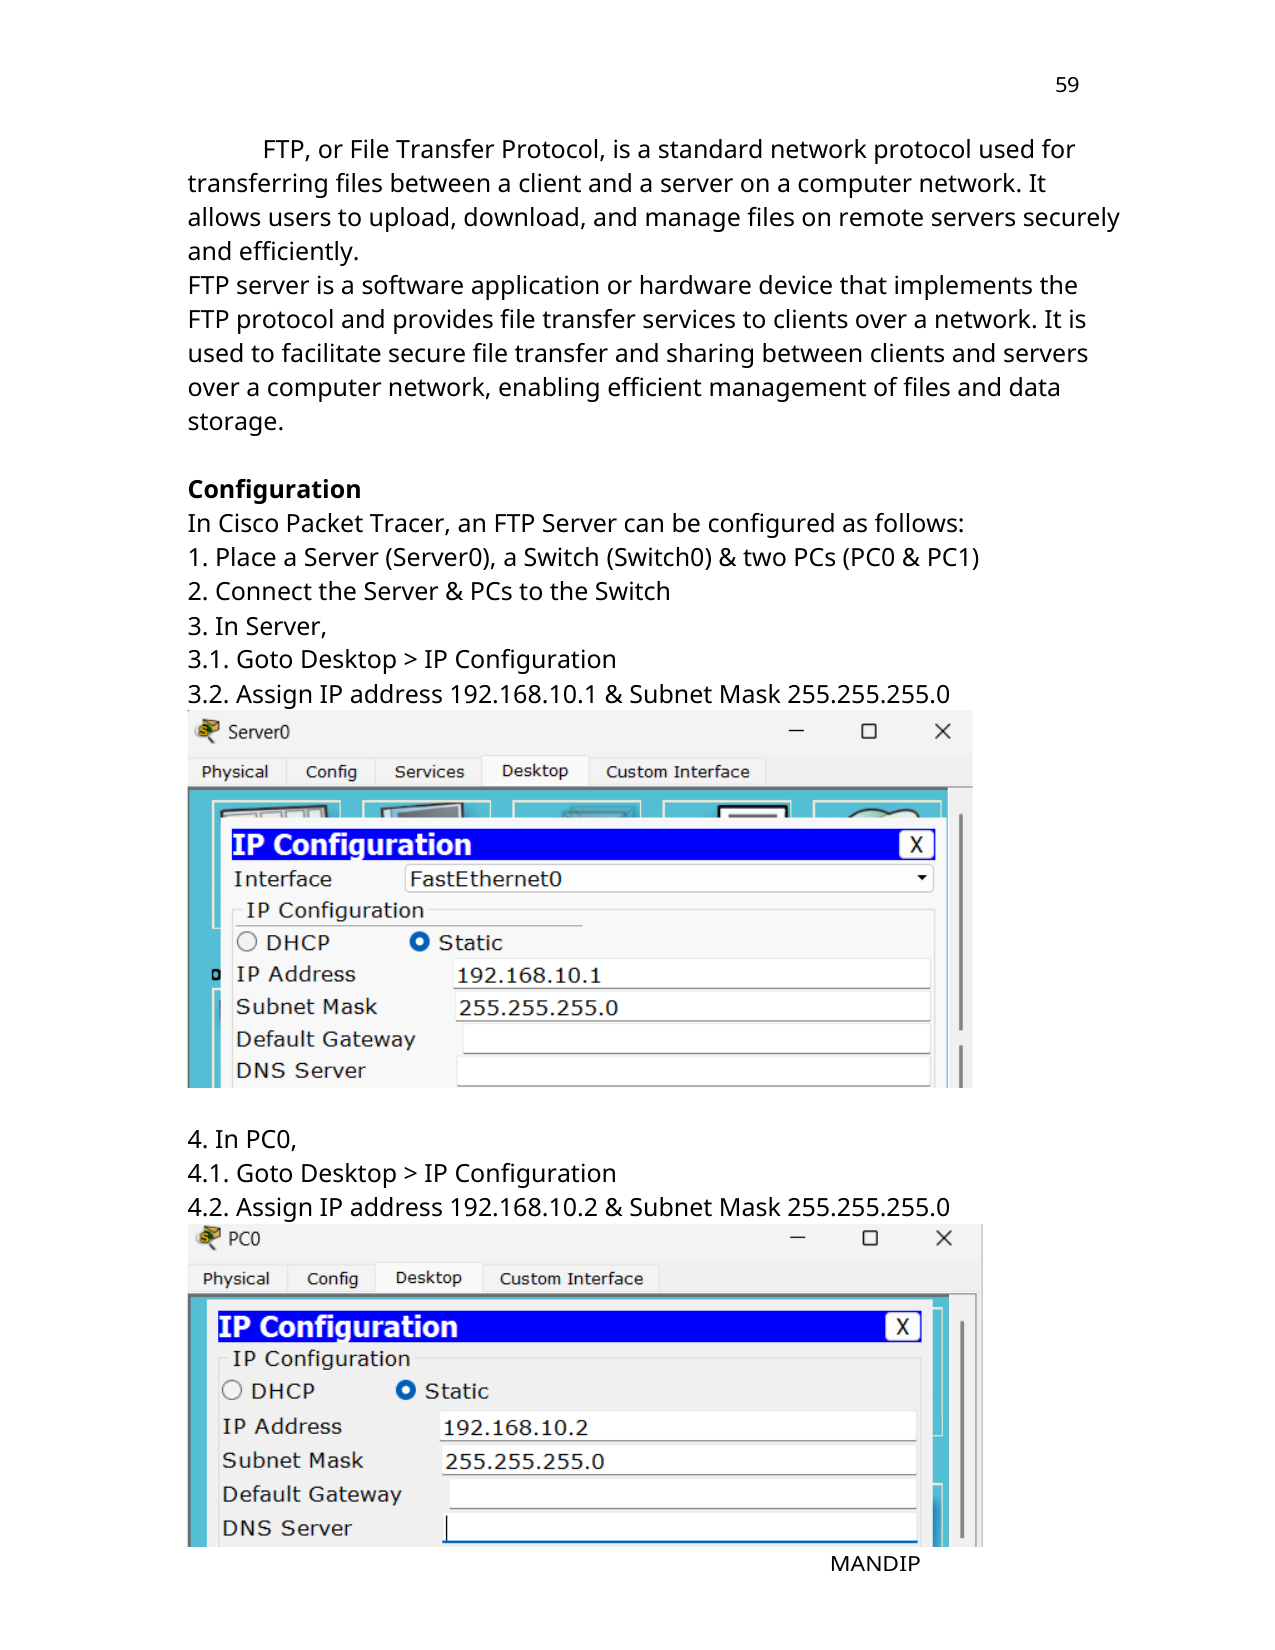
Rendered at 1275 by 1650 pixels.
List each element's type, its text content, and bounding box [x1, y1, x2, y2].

text 3.2. Assign IP address 192.168.10.1 & Subnet Mask 255.255.255.0 [187, 676, 1125, 710]
text 3. In Server, [187, 608, 1125, 642]
text 1. Place a Server (Server0), a Switch (Switch0) & two PCs (PC0 & PC1) [187, 540, 1125, 574]
text 4. In PC0, [187, 1122, 1125, 1156]
text 4.2. Assign IP address 192.168.10.2 & Subnet Mask 255.255.255.0 [187, 1190, 1125, 1224]
text Configuration [187, 472, 1125, 506]
text 4.1. Goto Desktop > IP Configuration [187, 1156, 1125, 1190]
text 3.1. Goto Desktop > IP Configuration [187, 642, 1125, 676]
text In Cisco Packet Tracer, an FTP Server can be configured as follows: [187, 506, 1125, 540]
text 2. Connect the Server & PCs to the Switch [187, 574, 1125, 608]
text FTP server is a software application or hardware device that implements the FTP protocol and provides file transfer services to clients over a network. It is used to facilitate secure file transfer and sharing between clients and servers over a computer network, enabling efficient management of files and data storage. [187, 267, 1125, 438]
picture [187, 1224, 983, 1547]
text FTP, or File Transfer Protocol, is a standard network protocol used for transferring files between a client and a server on a computer network. It allows users to upload, download, and manage files on remote servers securely and efficiently. [187, 131, 1125, 267]
picture [187, 710, 973, 1088]
